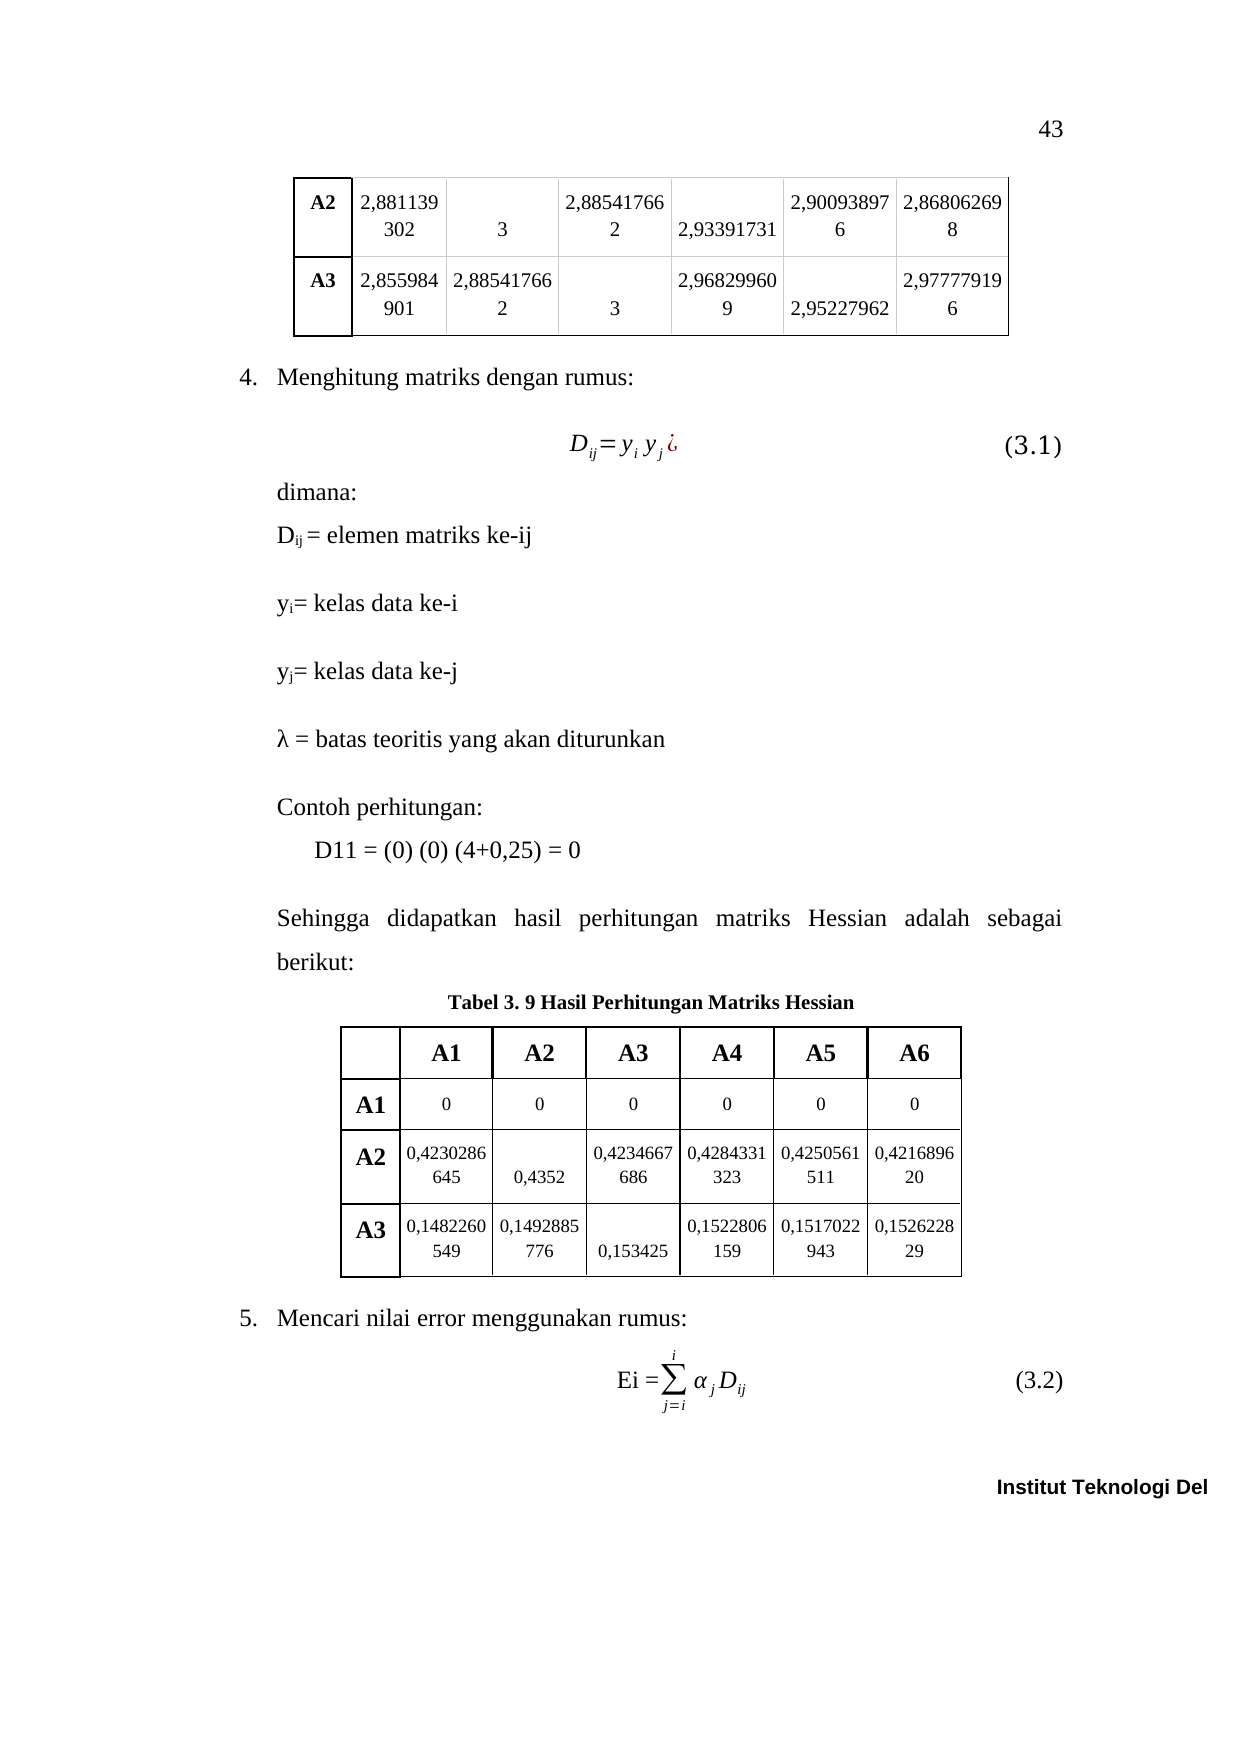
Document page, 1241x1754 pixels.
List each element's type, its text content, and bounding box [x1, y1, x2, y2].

table_cell 2,855984901 [353, 257, 446, 335]
table_header A4 [681, 1028, 773, 1077]
table_cell A3 [295, 258, 351, 335]
table_header A6 [869, 1028, 960, 1077]
text yj= kelas data ke-j [277, 656, 1063, 685]
table_header [342, 1028, 399, 1077]
list Menghitung matriks dengan rumus: [239, 362, 1063, 391]
table_cell 0,4352 [493, 1130, 586, 1203]
text Ei = (3.2) [283, 1346, 1063, 1414]
table_cell 0,153425 [586, 1204, 680, 1276]
table_cell 2,95227962 [784, 257, 896, 335]
table_cell 0,1522806159 [680, 1204, 774, 1276]
table_cell 0 [681, 1079, 773, 1129]
table_cell A1 [342, 1080, 399, 1129]
table_cell 0 [493, 1079, 586, 1129]
table_header A5 [775, 1028, 866, 1077]
table_cell 2,900938976 [784, 178, 896, 256]
table_header A1 [401, 1028, 491, 1077]
list Mencari nilai error menggunakan rumus: [239, 1303, 1063, 1332]
text (3.1) [239, 430, 1063, 462]
text yi= kelas data ke-i [277, 588, 1063, 617]
table_cell 0 [774, 1079, 867, 1129]
text dimana: [277, 477, 1063, 505]
table_cell A3 [342, 1205, 399, 1276]
table_cell 3 [446, 178, 558, 256]
table_cell 0 [587, 1079, 679, 1129]
text Contoh perhitungan: [277, 792, 1063, 821]
text λ = batas teoritis yang akan diturunkan [277, 724, 1063, 753]
table_cell A2 [295, 179, 351, 256]
table_cell 0,4250561511 [774, 1130, 867, 1203]
table_cell 2,885417662 [559, 178, 671, 256]
table_cell 2,881139302 [353, 178, 446, 256]
table_cell A2 [342, 1131, 399, 1203]
table_cell 0,1492885776 [493, 1204, 586, 1276]
table_cell 0,4230286645 [401, 1130, 492, 1203]
table_cell 0,421689620 [868, 1129, 961, 1203]
table_header A3 [587, 1028, 679, 1077]
table_cell 2,968299609 [671, 257, 783, 335]
text D11 = (0) (0) (4+0,25) = 0 [283, 835, 1063, 864]
text Dij = elemen matriks ke-ij [277, 520, 1063, 548]
table_cell 2,868062698 [896, 178, 1008, 256]
table_cell 0 [401, 1079, 492, 1129]
table_header A2 [494, 1028, 585, 1077]
table_cell 0,1517022943 [774, 1204, 867, 1276]
table_cell 0,4234667686 [587, 1130, 679, 1203]
table_cell 0,4284331323 [681, 1130, 773, 1203]
text Sehingga didapatkan hasil perhitungan matriks Hessian adalah sebagai berikut: [277, 903, 1063, 975]
text Tabel 3. 9 Hasil Perhitungan Matriks Hessian [239, 990, 1063, 1014]
table_cell 2,977779196 [896, 257, 1008, 335]
table_cell 3 [559, 257, 671, 335]
table_cell 0,1482260549 [401, 1204, 492, 1276]
table_cell 0 [868, 1079, 961, 1129]
table_cell 2,93391731 [671, 178, 783, 256]
table_cell 2,885417662 [446, 257, 558, 335]
table_cell 0,152622829 [868, 1203, 961, 1276]
